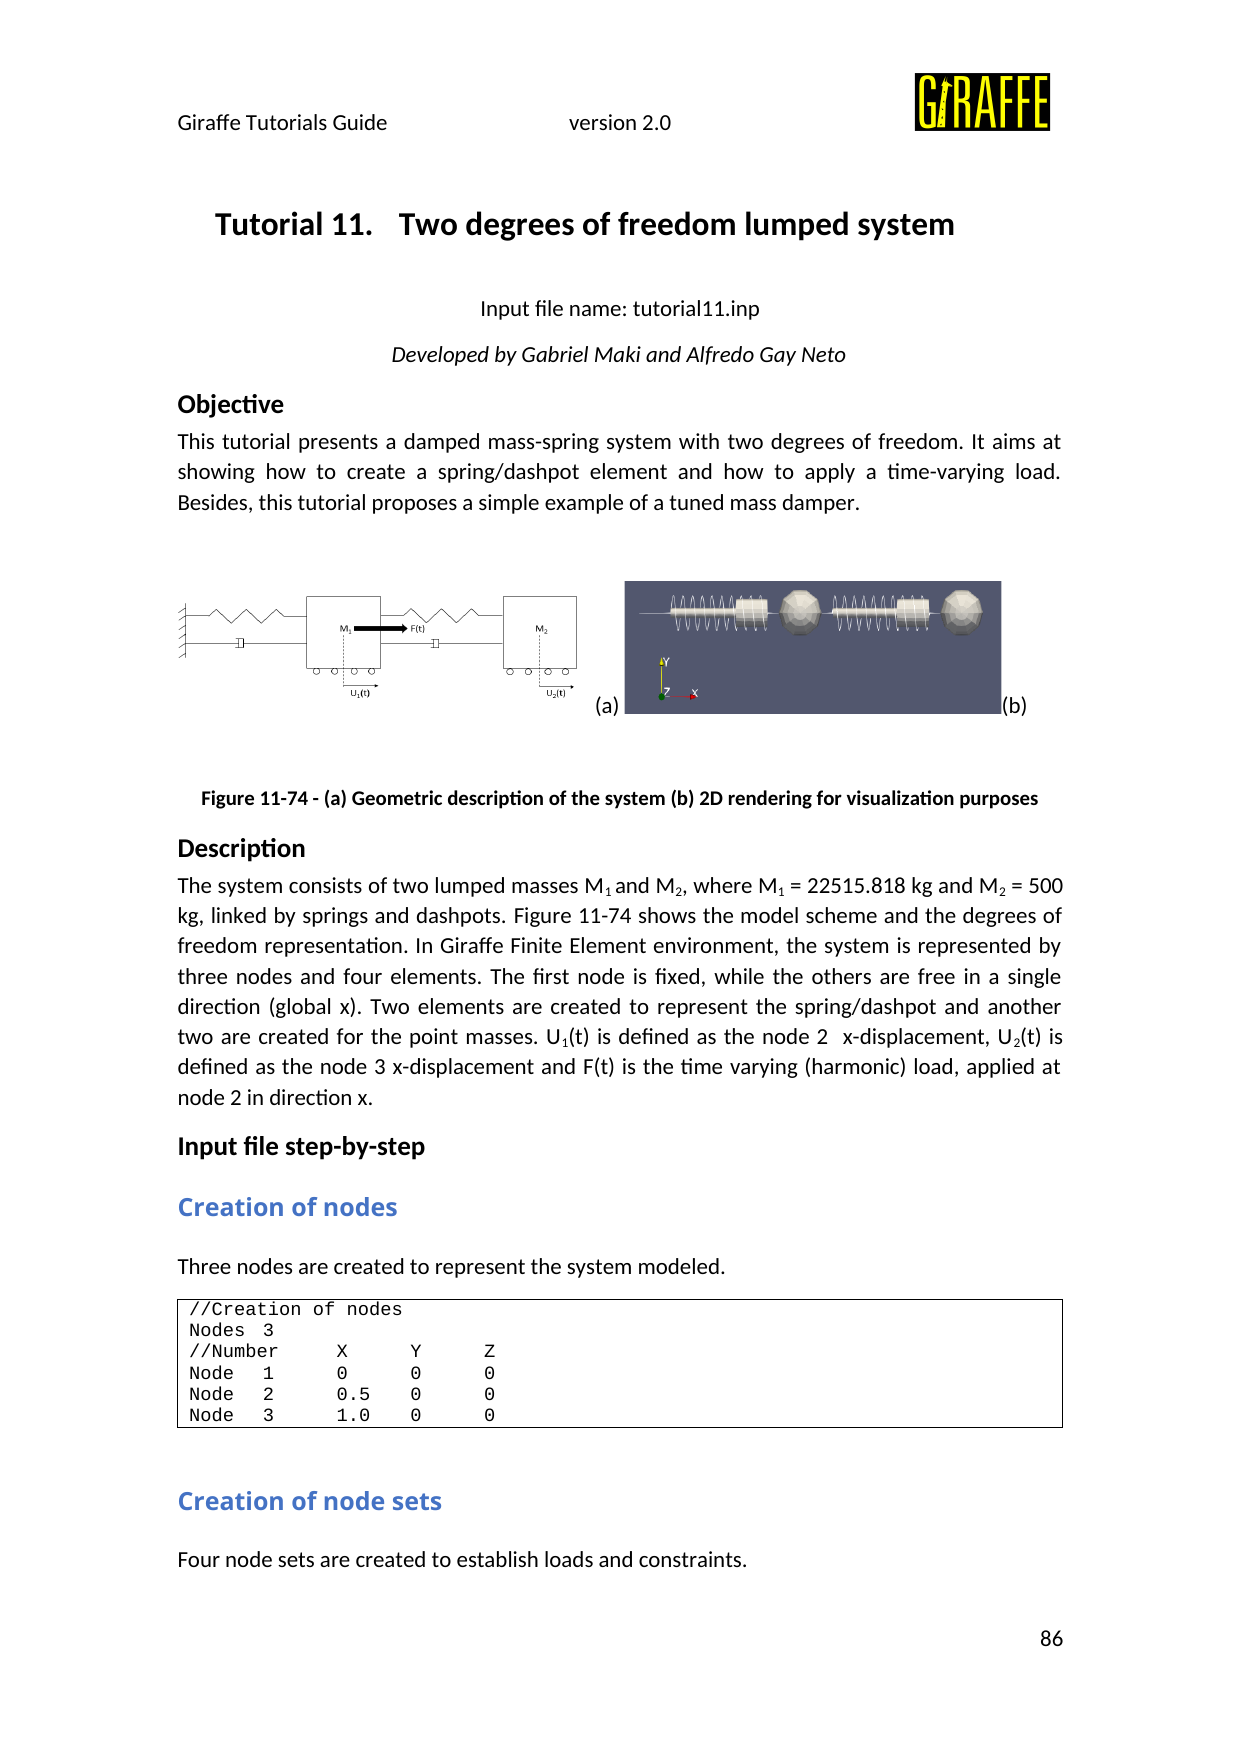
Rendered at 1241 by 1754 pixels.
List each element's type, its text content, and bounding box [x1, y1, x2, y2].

subtitle Creation of node sets [177, 1483, 1063, 1518]
text This tutorial presents a damped mass-spring system with two degrees of freedom. It aims at showing how to create a spring/dashpot element and how to apply a time-varying load. Besides, this tutorial proposes a simple example of a tuned mass damper. [177, 427, 1063, 516]
subtitle Two degrees of freedom lumped system [215, 203, 1063, 243]
text Three nodes are created to represent the system modeled. [177, 1252, 1063, 1280]
text Developed by Gabriel Maki and Alfredo Gay Neto [177, 341, 1063, 368]
table_header //Creation of nodes Nodes 3 //Number X Y Z Node 1 0 0 0 Node 2 0.5 0 0 Node 3 1.0 0 0 [178, 1300, 1062, 1427]
text Input file name: tutorial11.inp [177, 294, 1063, 322]
picture [914, 73, 1051, 131]
subtitle Description [177, 831, 1063, 864]
subtitle Creation of nodes [177, 1190, 1063, 1224]
subtitle Objective [177, 387, 1063, 420]
text Four node sets are created to establish loads and constraints. [177, 1545, 1063, 1573]
subtitle Input file step-by-step [177, 1129, 1063, 1162]
picture [624, 581, 1002, 714]
picture [177, 581, 590, 714]
